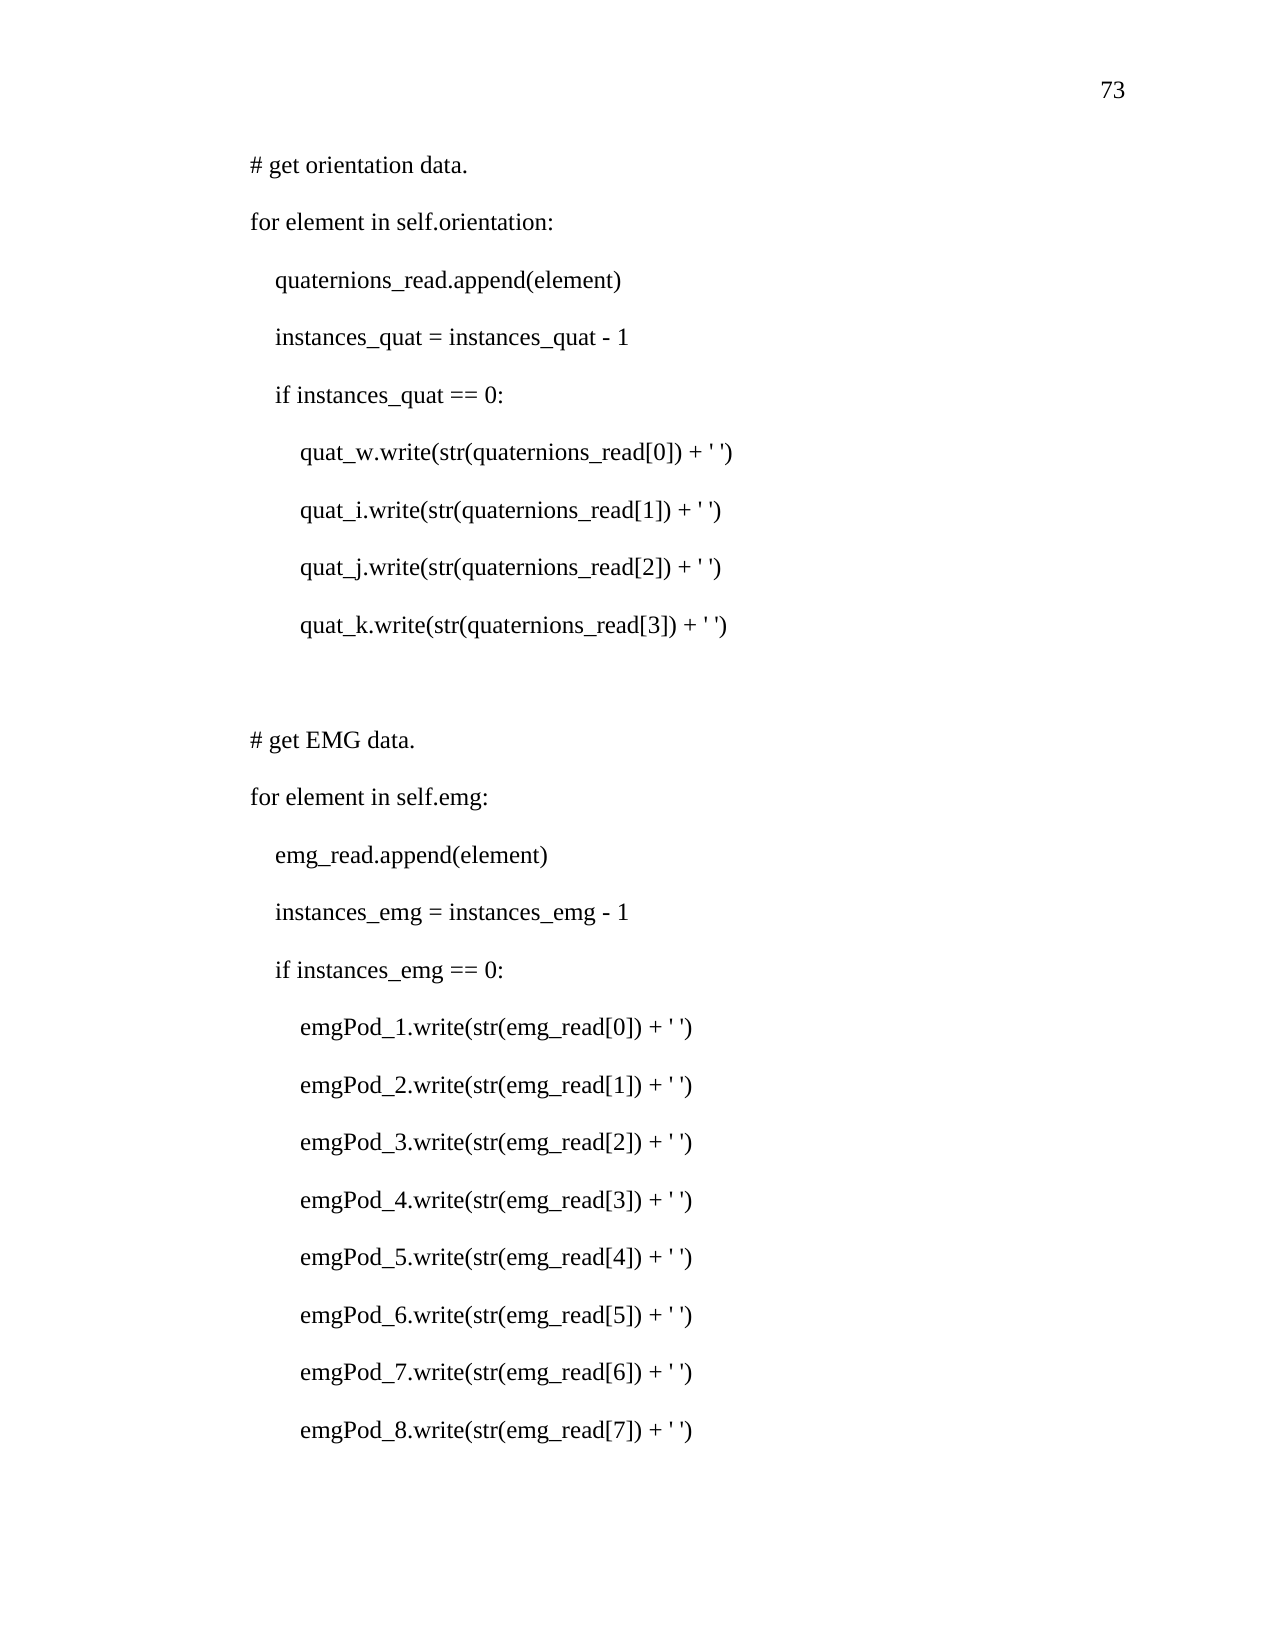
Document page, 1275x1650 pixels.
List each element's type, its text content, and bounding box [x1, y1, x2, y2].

text quat_w.write(str(quaternions_read[0]) + ' ') [150, 437, 1125, 466]
text instances_emg = instances_emg - 1 [150, 897, 1125, 926]
text for element in self.emg: [150, 782, 1125, 811]
text emgPod_2.write(str(emg_read[1]) + ' ') [150, 1070, 1125, 1099]
text if instances_quat == 0: [150, 380, 1125, 409]
text emgPod_8.write(str(emg_read[7]) + ' ') [150, 1415, 1125, 1444]
text emgPod_6.write(str(emg_read[5]) + ' ') [150, 1300, 1125, 1329]
text quaternions_read.append(element) [150, 265, 1125, 294]
text quat_j.write(str(quaternions_read[2]) + ' ') [150, 552, 1125, 581]
text emgPod_5.write(str(emg_read[4]) + ' ') [150, 1242, 1125, 1271]
text emgPod_4.write(str(emg_read[3]) + ' ') [150, 1185, 1125, 1214]
text emgPod_3.write(str(emg_read[2]) + ' ') [150, 1127, 1125, 1156]
text emgPod_7.write(str(emg_read[6]) + ' ') [150, 1357, 1125, 1386]
text if instances_emg == 0: [150, 955, 1125, 984]
text # get EMG data. [150, 725, 1125, 754]
text # get orientation data. [150, 150, 1125, 179]
text quat_k.write(str(quaternions_read[3]) + ' ') [150, 610, 1125, 639]
text emgPod_1.write(str(emg_read[0]) + ' ') [150, 1012, 1125, 1041]
text for element in self.orientation: [150, 207, 1125, 236]
text emg_read.append(element) [150, 840, 1125, 869]
text quat_i.write(str(quaternions_read[1]) + ' ') [150, 495, 1125, 524]
text instances_quat = instances_quat - 1 [150, 322, 1125, 351]
